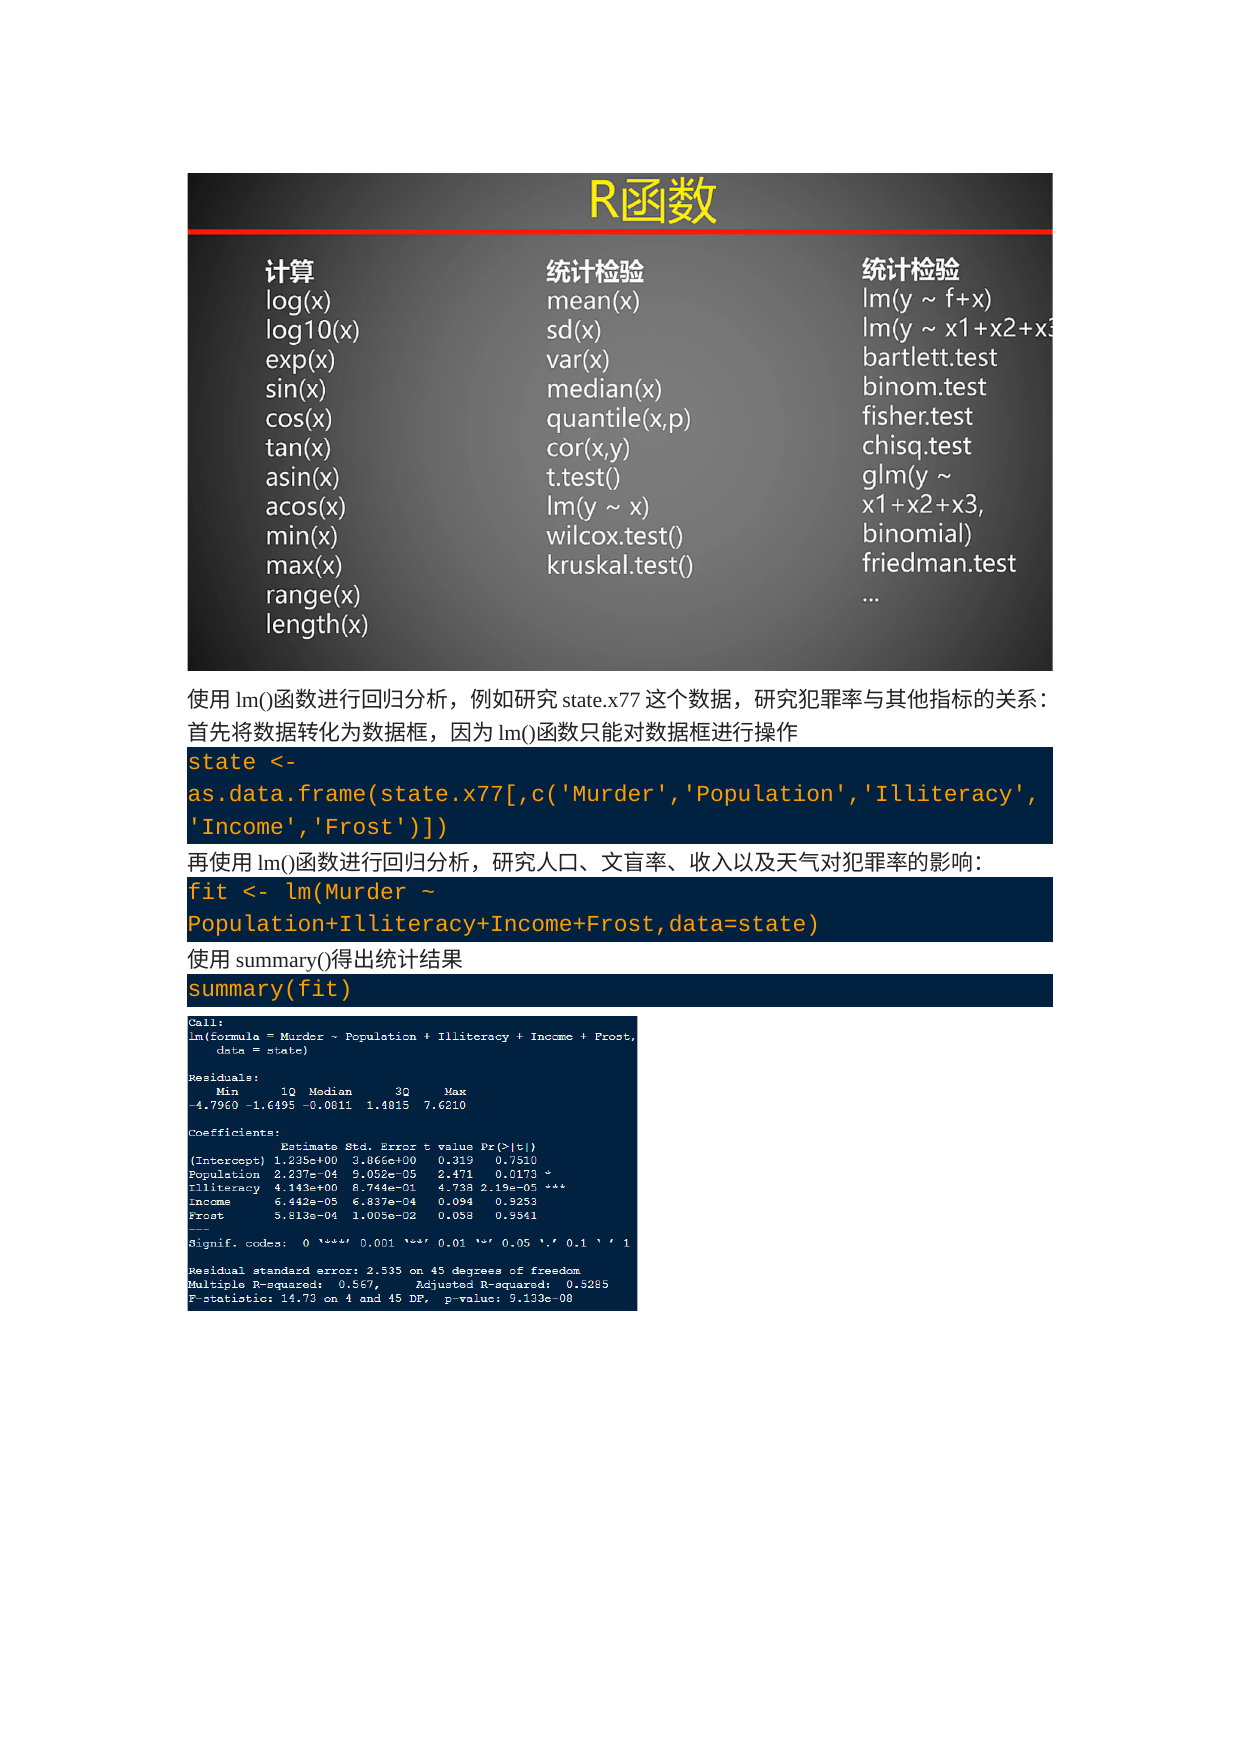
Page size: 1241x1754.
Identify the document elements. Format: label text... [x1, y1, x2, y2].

picture [187, 173, 1053, 671]
picture [187, 1016, 638, 1311]
text fit <- lm(Murder ~ Population+Illiteracy+Income+Frost,data=state) [187, 877, 1053, 942]
text 再使用lm()函数进行回归分析，研究人口、文盲率、收入以及天气对犯罪率的影响： [187, 844, 1053, 877]
text 使用lm()函数进行回归分析，例如研究state.x77这个数据，研究犯罪率与其他指标的关系： [187, 682, 1053, 714]
text 首先将数据转化为数据框，因为lm()函数只能对数据框进行操作 [187, 714, 1053, 747]
text summary(fit) [187, 974, 1053, 1007]
text state <- as.data.frame(state.x77[,c('Murder','Population','Illiteracy','Income','Frost')]) [187, 747, 1053, 844]
text 使用summary()得出统计结果 [187, 942, 1053, 974]
